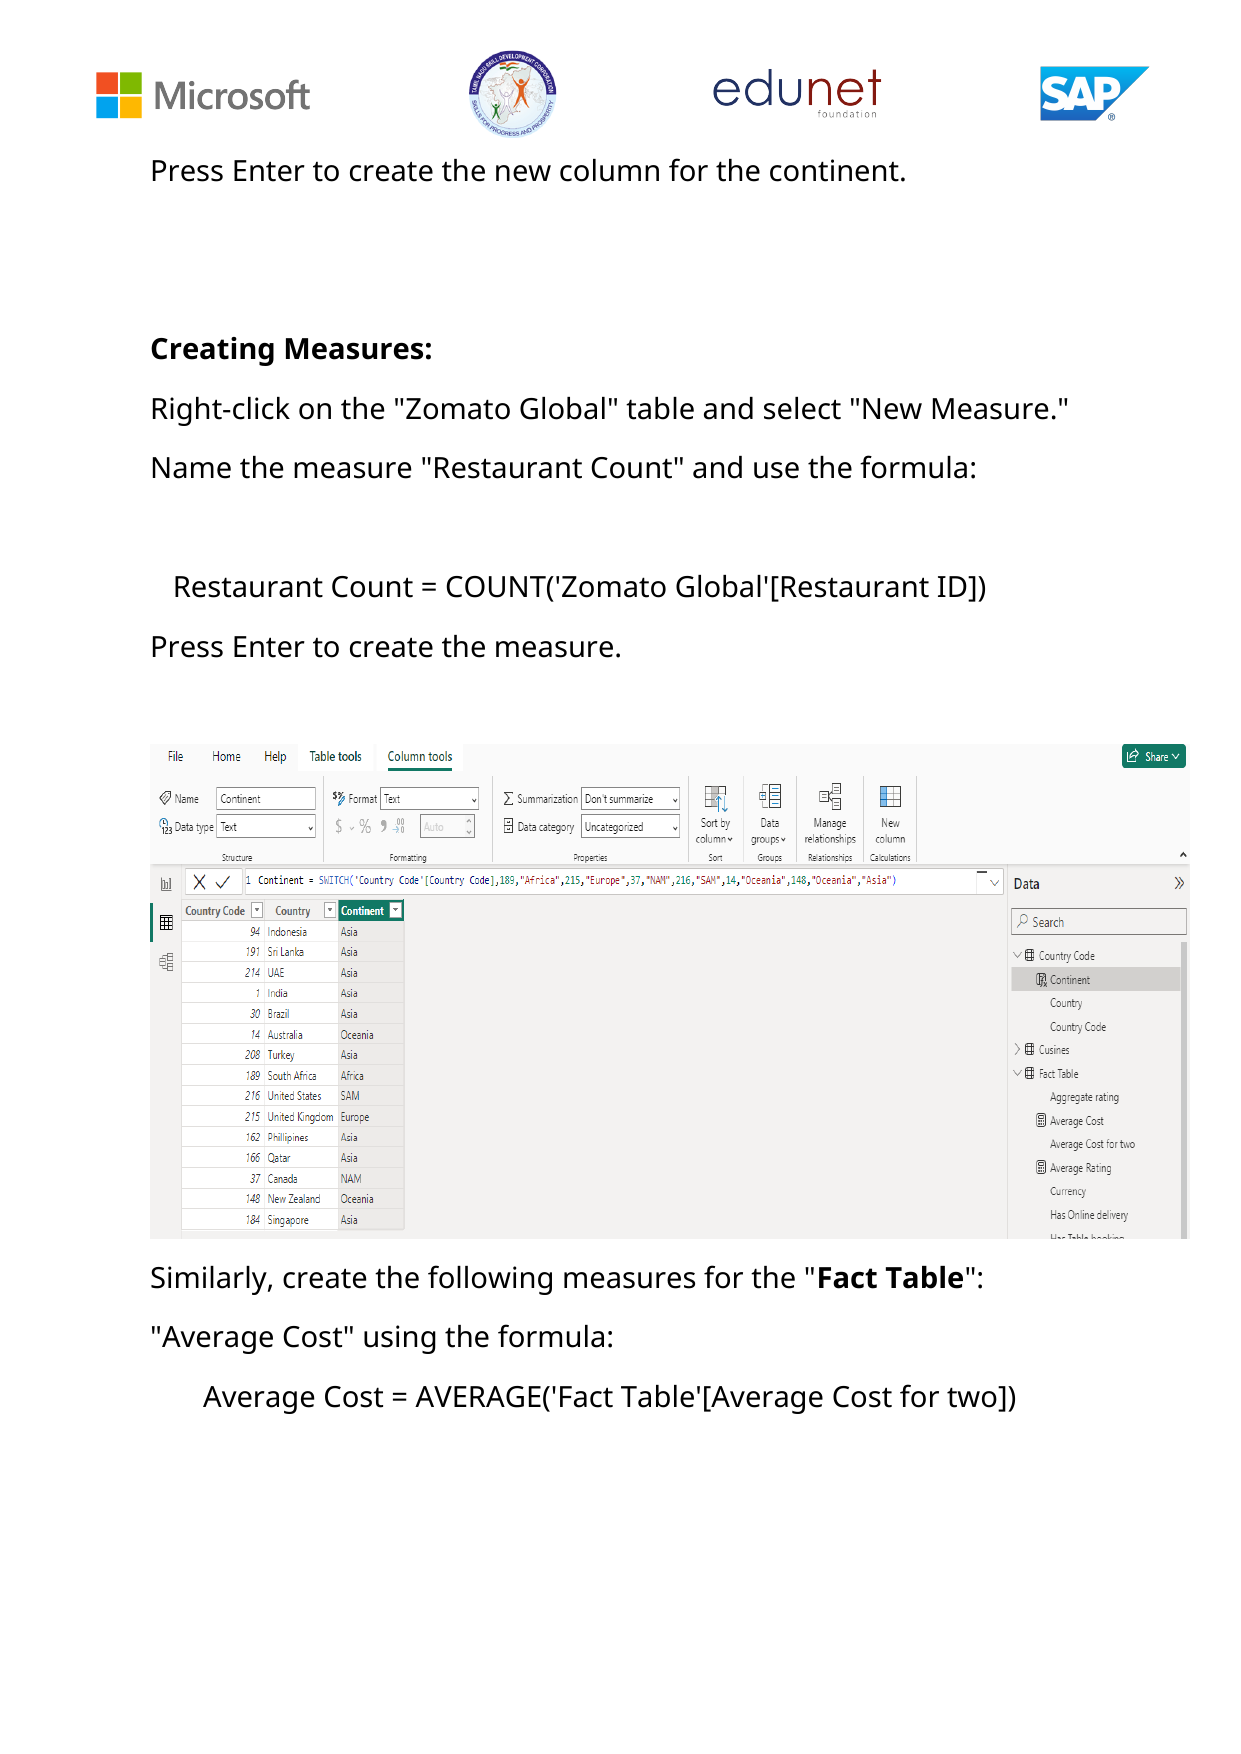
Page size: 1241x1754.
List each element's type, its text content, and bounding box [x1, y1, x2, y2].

text Name the measure "Restaurant Count" and use the formula: [150, 447, 1105, 487]
text Press Enter to create the new column for the continent. [150, 150, 1105, 190]
text Average Cost = AVERAGE('Fact Table'[Average Cost for two]) [150, 1376, 1105, 1416]
picture [150, 744, 1190, 1239]
text Similarly, create the following measures for the "Fact Table": [150, 1257, 1105, 1297]
text Right-click on the "Zomato Global" table and select "New Measure." [150, 388, 1105, 428]
picture [1039, 65, 1151, 122]
text Press Enter to create the measure. [150, 626, 1105, 666]
picture [706, 62, 889, 124]
text Creating Measures: [150, 328, 1105, 368]
text "Average Cost" using the formula: [150, 1317, 1105, 1356]
text Restaurant Count = COUNT('Zomato Global'[Restaurant ID]) [150, 566, 1105, 606]
picture [466, 47, 558, 139]
picture [91, 67, 316, 123]
